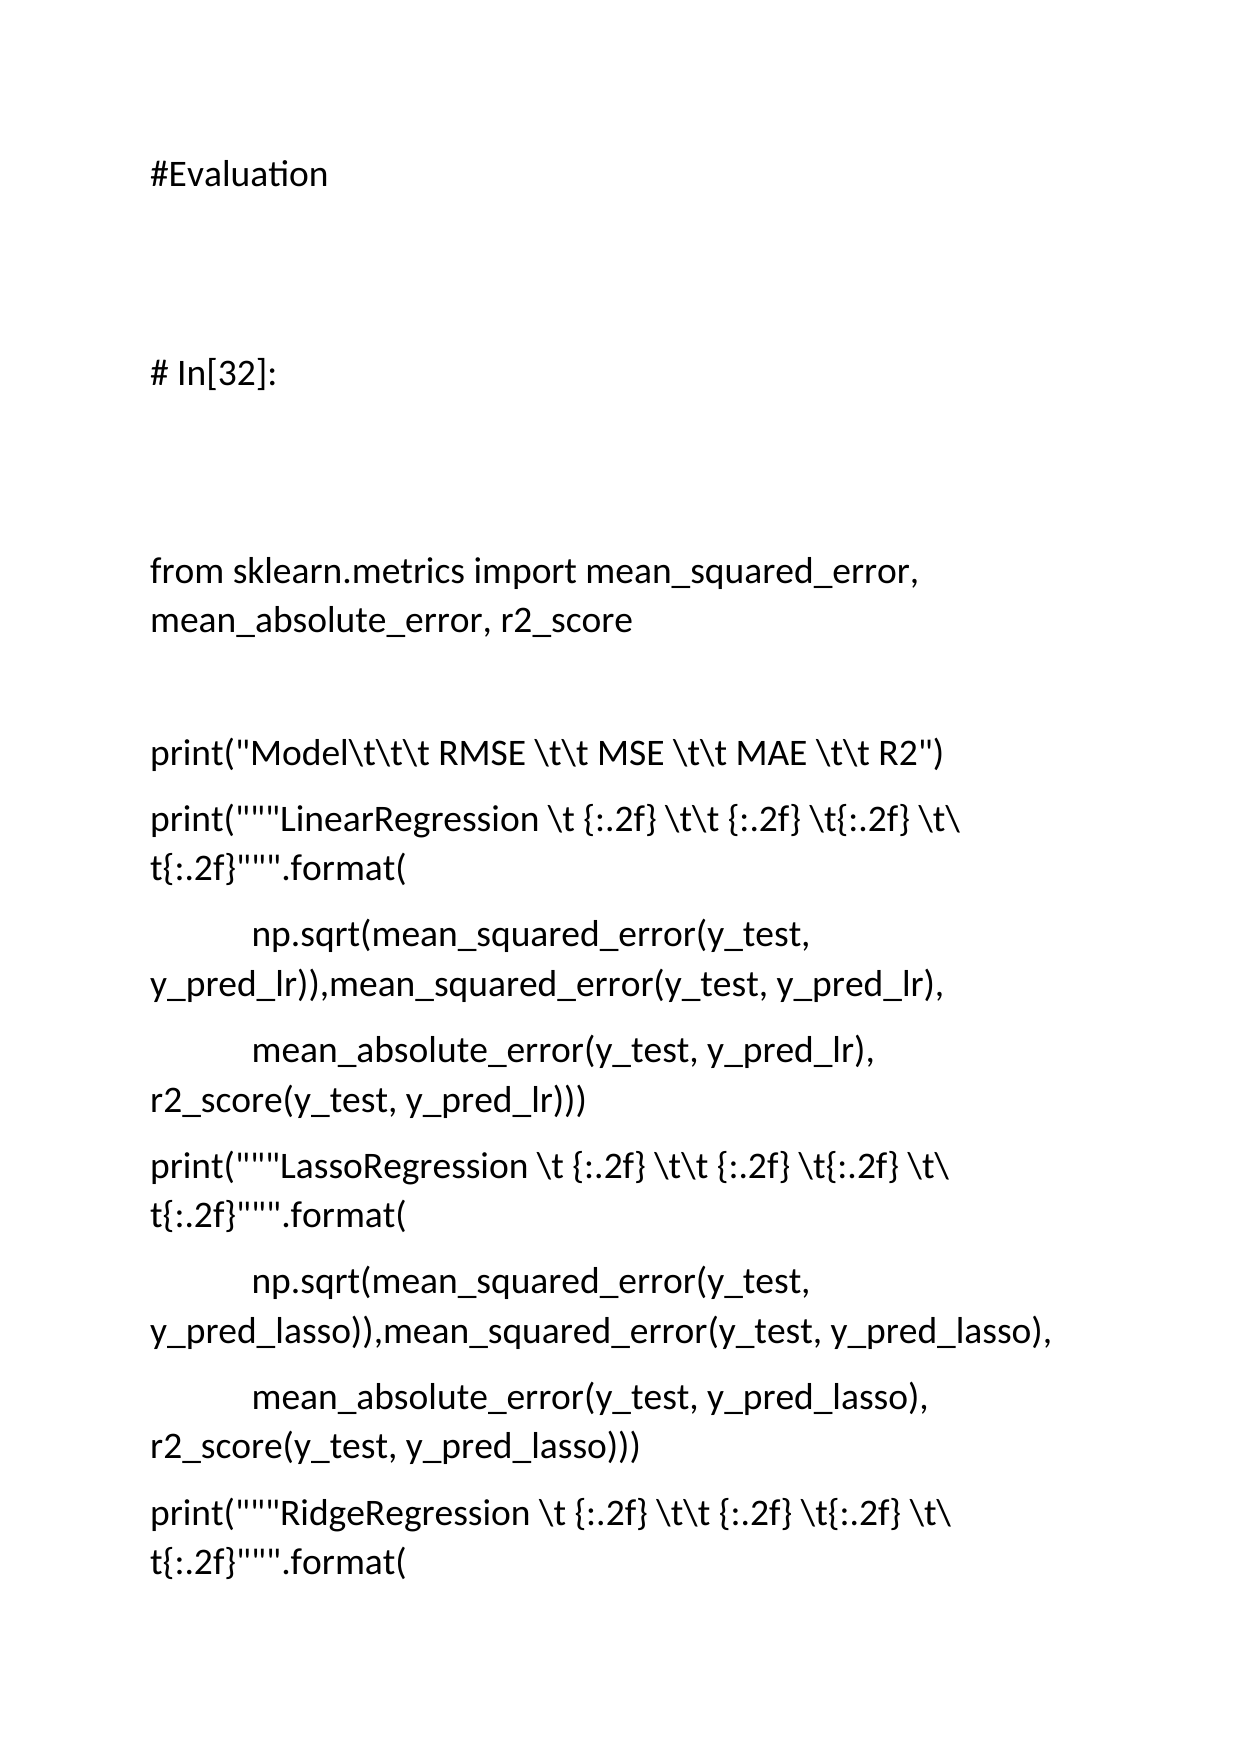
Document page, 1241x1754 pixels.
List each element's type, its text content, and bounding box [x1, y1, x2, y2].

text #Evaluation [150, 150, 1090, 196]
text mean_absolute_error(y_test, y_pred_lasso), r2_score(y_test, y_pred_lasso))) [150, 1373, 1090, 1468]
text from sklearn.metrics import mean_squared_error, mean_absolute_error, r2_score [150, 547, 1090, 642]
text print("Model\t\t\t RMSE \t\t MSE \t\t MAE \t\t R2") [150, 729, 1090, 774]
text np.sqrt(mean_squared_error(y_test, y_pred_lr)),mean_squared_error(y_test, y_pred_lr), [150, 910, 1090, 1006]
text np.sqrt(mean_squared_error(y_test, y_pred_lasso)),mean_squared_error(y_test, y_pred_lasso), [150, 1257, 1090, 1353]
text # In[32]: [150, 348, 1090, 394]
text print("""RidgeRegression \t {:.2f} \t\t {:.2f} \t{:.2f} \t\t{:.2f}""".format( [150, 1488, 1090, 1584]
text print("""LassoRegression \t {:.2f} \t\t {:.2f} \t{:.2f} \t\t{:.2f}""".format( [150, 1142, 1090, 1237]
text mean_absolute_error(y_test, y_pred_lr), r2_score(y_test, y_pred_lr))) [150, 1026, 1090, 1121]
text print("""LinearRegression \t {:.2f} \t\t {:.2f} \t{:.2f} \t\t{:.2f}""".format( [150, 795, 1090, 890]
